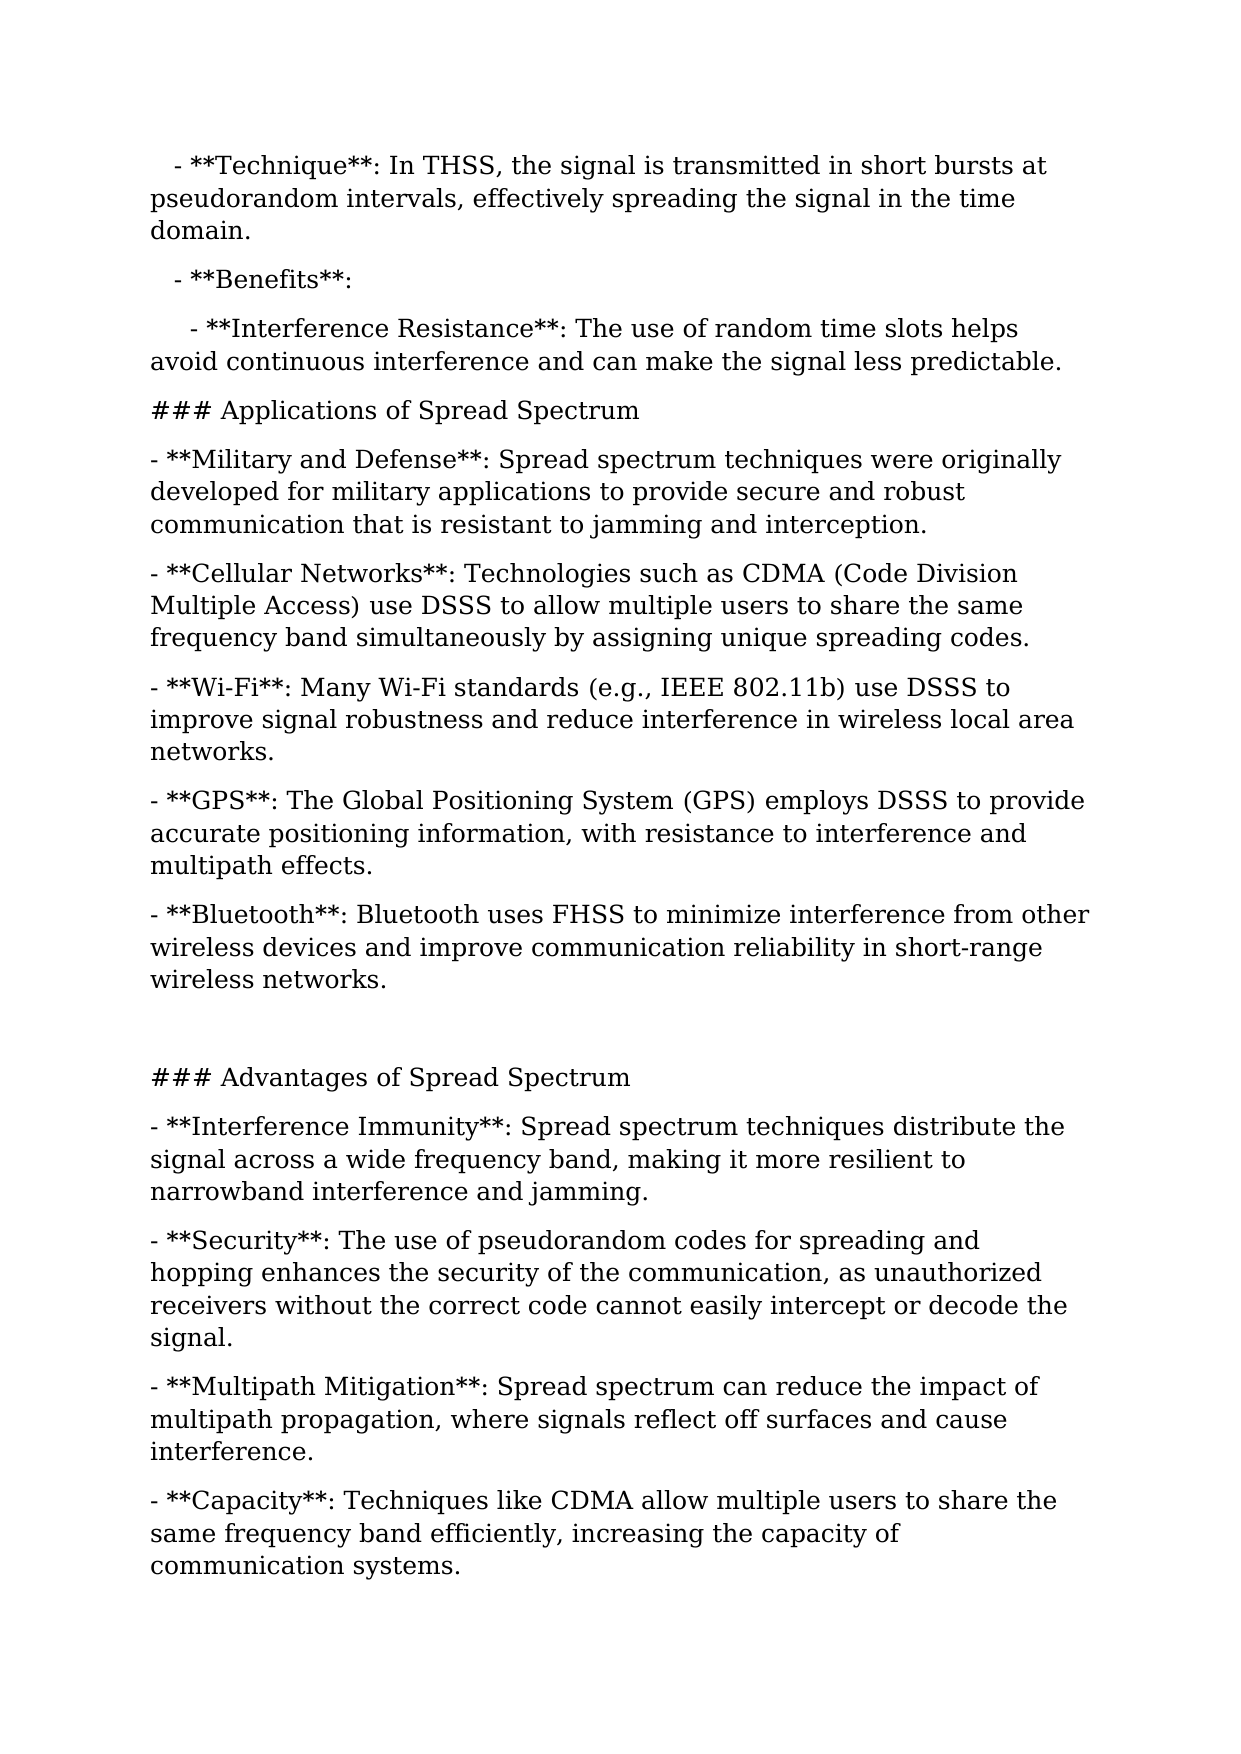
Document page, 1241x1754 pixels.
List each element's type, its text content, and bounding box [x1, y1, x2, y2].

text - **Benefits**: [150, 264, 1090, 294]
text - **Wi-Fi**: Many Wi-Fi standards (e.g., IEEE 802.11b) use DSSS to improve signal robustness and reduce interference in wireless local area networks. [150, 671, 1090, 766]
text - **Multipath Mitigation**: Spread spectrum can reduce the impact of multipath propagation, where signals reflect off surfaces and cause interference. [150, 1371, 1090, 1466]
text - **Interference Immunity**: Spread spectrum techniques distribute the signal across a wide frequency band, making it more resilient to narrowband interference and jamming. [150, 1111, 1090, 1206]
text - **Military and Defense**: Spread spectrum techniques were originally developed for military applications to provide secure and robust communication that is resistant to jamming and interception. [150, 443, 1090, 538]
text ### Applications of Spread Spectrum [150, 394, 1090, 424]
text - **Security**: The use of pseudorandom codes for spreading and hopping enhances the security of the communication, as unauthorized receivers without the correct code cannot easily intercept or decode the signal. [150, 1225, 1090, 1352]
text - **Technique**: In THSS, the signal is transmitted in short bursts at pseudorandom intervals, effectively spreading the signal in the time domain. [150, 150, 1090, 245]
text - **GPS**: The Global Positioning System (GPS) employs DSSS to provide accurate positioning information, with resistance to interference and multipath effects. [150, 785, 1090, 880]
text - **Bluetooth**: Bluetooth uses FHSS to minimize interference from other wireless devices and improve communication reliability in short-range wireless networks. [150, 899, 1090, 994]
text ### Advantages of Spread Spectrum [150, 1062, 1090, 1092]
text - **Capacity**: Techniques like CDMA allow multiple users to share the same frequency band efficiently, increasing the capacity of communication systems. [150, 1485, 1090, 1579]
text - **Interference Resistance**: The use of random time slots helps avoid continuous interference and can make the signal less predictable. [150, 313, 1090, 375]
text - **Cellular Networks**: Technologies such as CDMA (Code Division Multiple Access) use DSSS to allow multiple users to share the same frequency band simultaneously by assigning unique spreading codes. [150, 557, 1090, 652]
